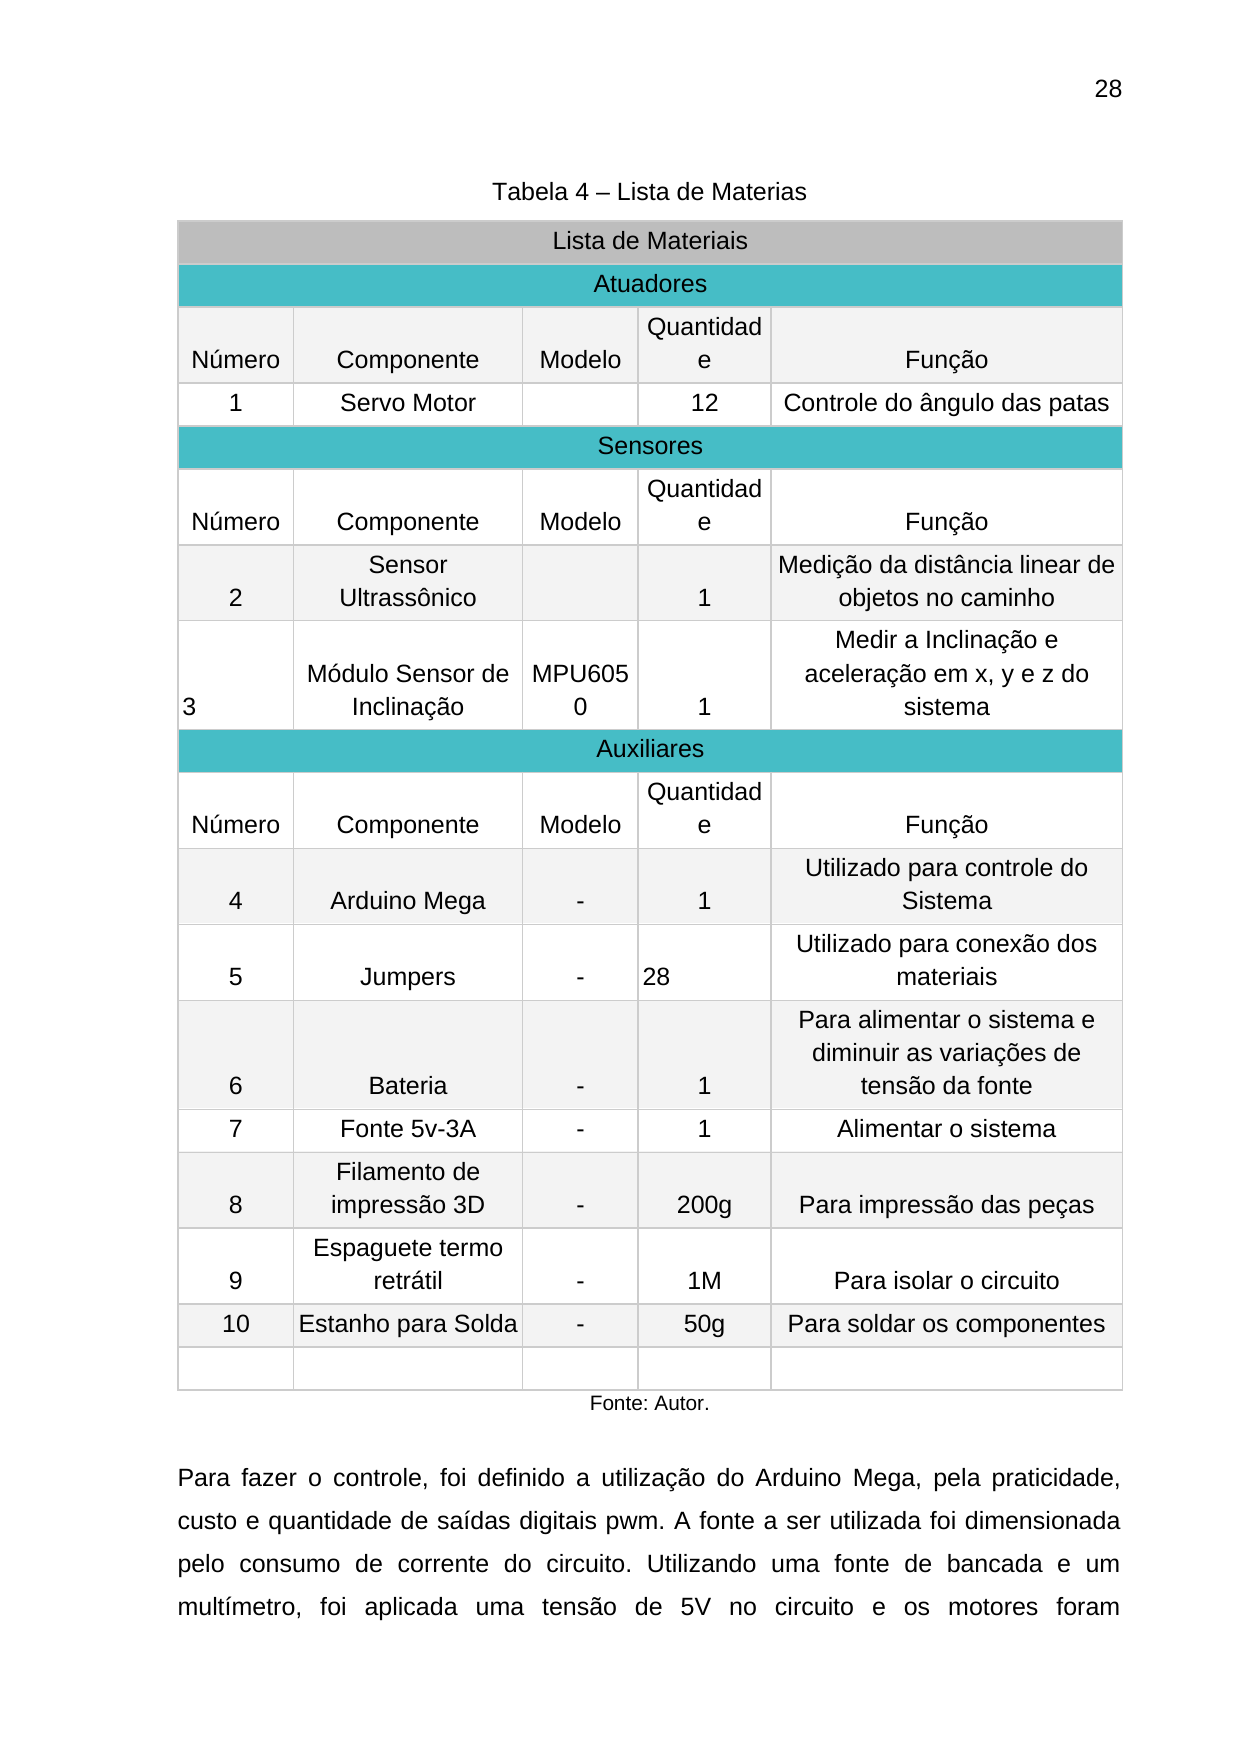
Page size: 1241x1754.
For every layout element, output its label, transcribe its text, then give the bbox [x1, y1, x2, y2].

text Fonte: Autor. [177, 1391, 1122, 1414]
text Tabela 4 – Lista de Materias [177, 177, 1122, 206]
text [177, 1462, 1122, 1621]
